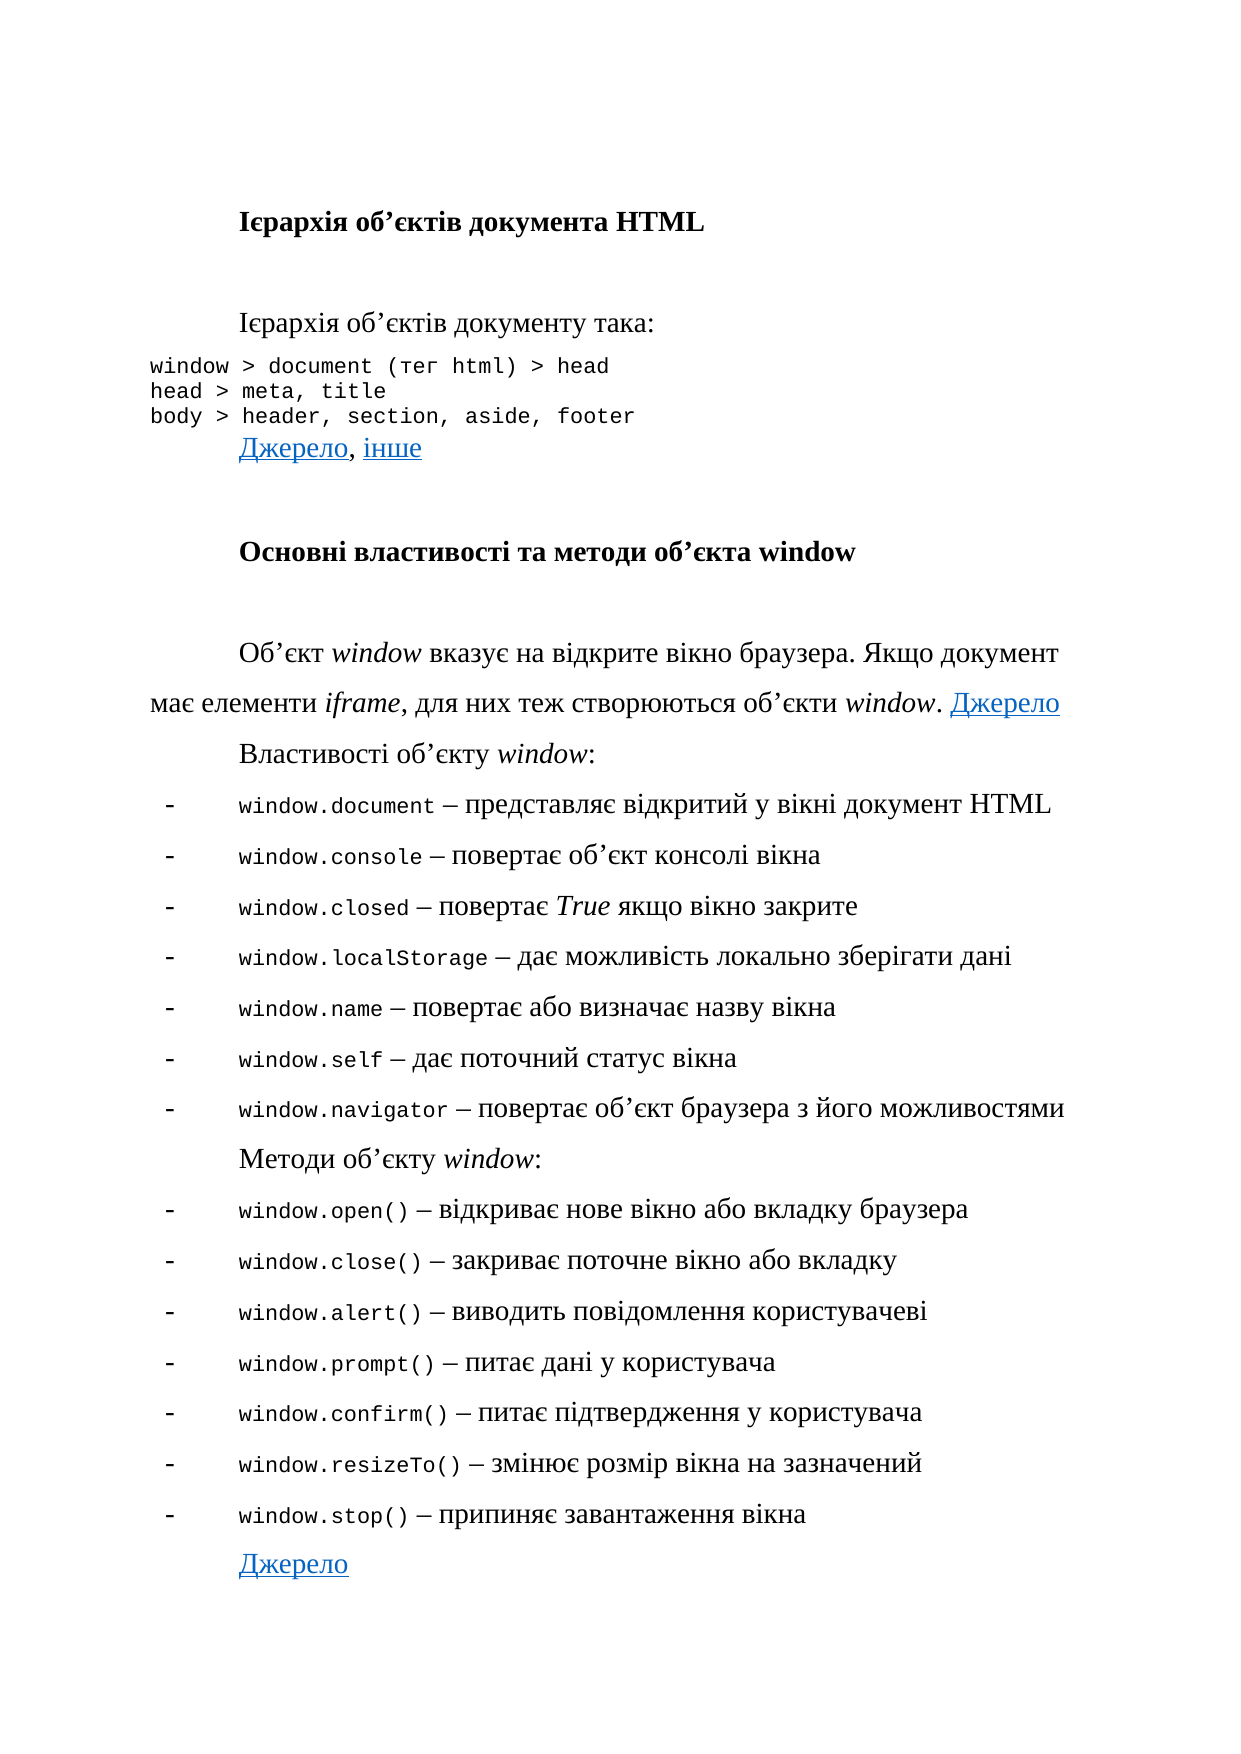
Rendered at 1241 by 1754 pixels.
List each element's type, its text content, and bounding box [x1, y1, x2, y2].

text Ієрархія об’єктів документу така: [150, 305, 1090, 339]
list window.name – повертає або визначає назву вікна [165, 989, 1090, 1023]
text head > meta, title [150, 380, 1090, 405]
text Властивості об’єкту window: [150, 736, 1090, 769]
text Об’єкт window вказує на відкрите вікно браузера. Якщо документ має елементи iframe, для них теж створюються об’єкти window. Джерело [150, 635, 1090, 719]
list window.localStorage – дає можливість локально зберігати дані [165, 938, 1090, 972]
list window.prompt() – питає дані у користувача [165, 1344, 1090, 1378]
list window.close() – закриває поточне вікно або вкладку [165, 1242, 1090, 1276]
list window.console – повертає об’єкт консолі вікна [165, 837, 1090, 871]
list window.alert() – виводить повідомлення користувачеві [165, 1293, 1090, 1327]
text Ієрархія об’єктів документа HTML [150, 204, 1090, 238]
text window > document (тег html) > head [150, 355, 1090, 380]
text Основні властивості та методи об’єкта window [150, 534, 1090, 568]
text Джерело [150, 1547, 1090, 1580]
list window.open() – відкриває нове вікно або вкладку браузера [165, 1192, 1090, 1225]
list window.document – представляє відкритий у вікні документ HTML [165, 786, 1090, 820]
list window.navigator – повертає об’єкт браузера з його можливостями [165, 1091, 1090, 1124]
list window.resizeTo() – змінює розмір вікна на зазначений [165, 1445, 1090, 1479]
list window.closed – повертає True якщо вікно закрите [165, 888, 1090, 921]
text Методи об’єкту window: [150, 1141, 1090, 1175]
text body > header, section, aside, footer [150, 405, 1090, 430]
text Джерело, інше [150, 430, 1090, 463]
list window.stop() – припиняє завантаження вікна [165, 1496, 1090, 1530]
list window.confirm() – питає підтвердження у користувача [165, 1394, 1090, 1428]
list window.self – дає поточний статус вікна [165, 1040, 1090, 1074]
